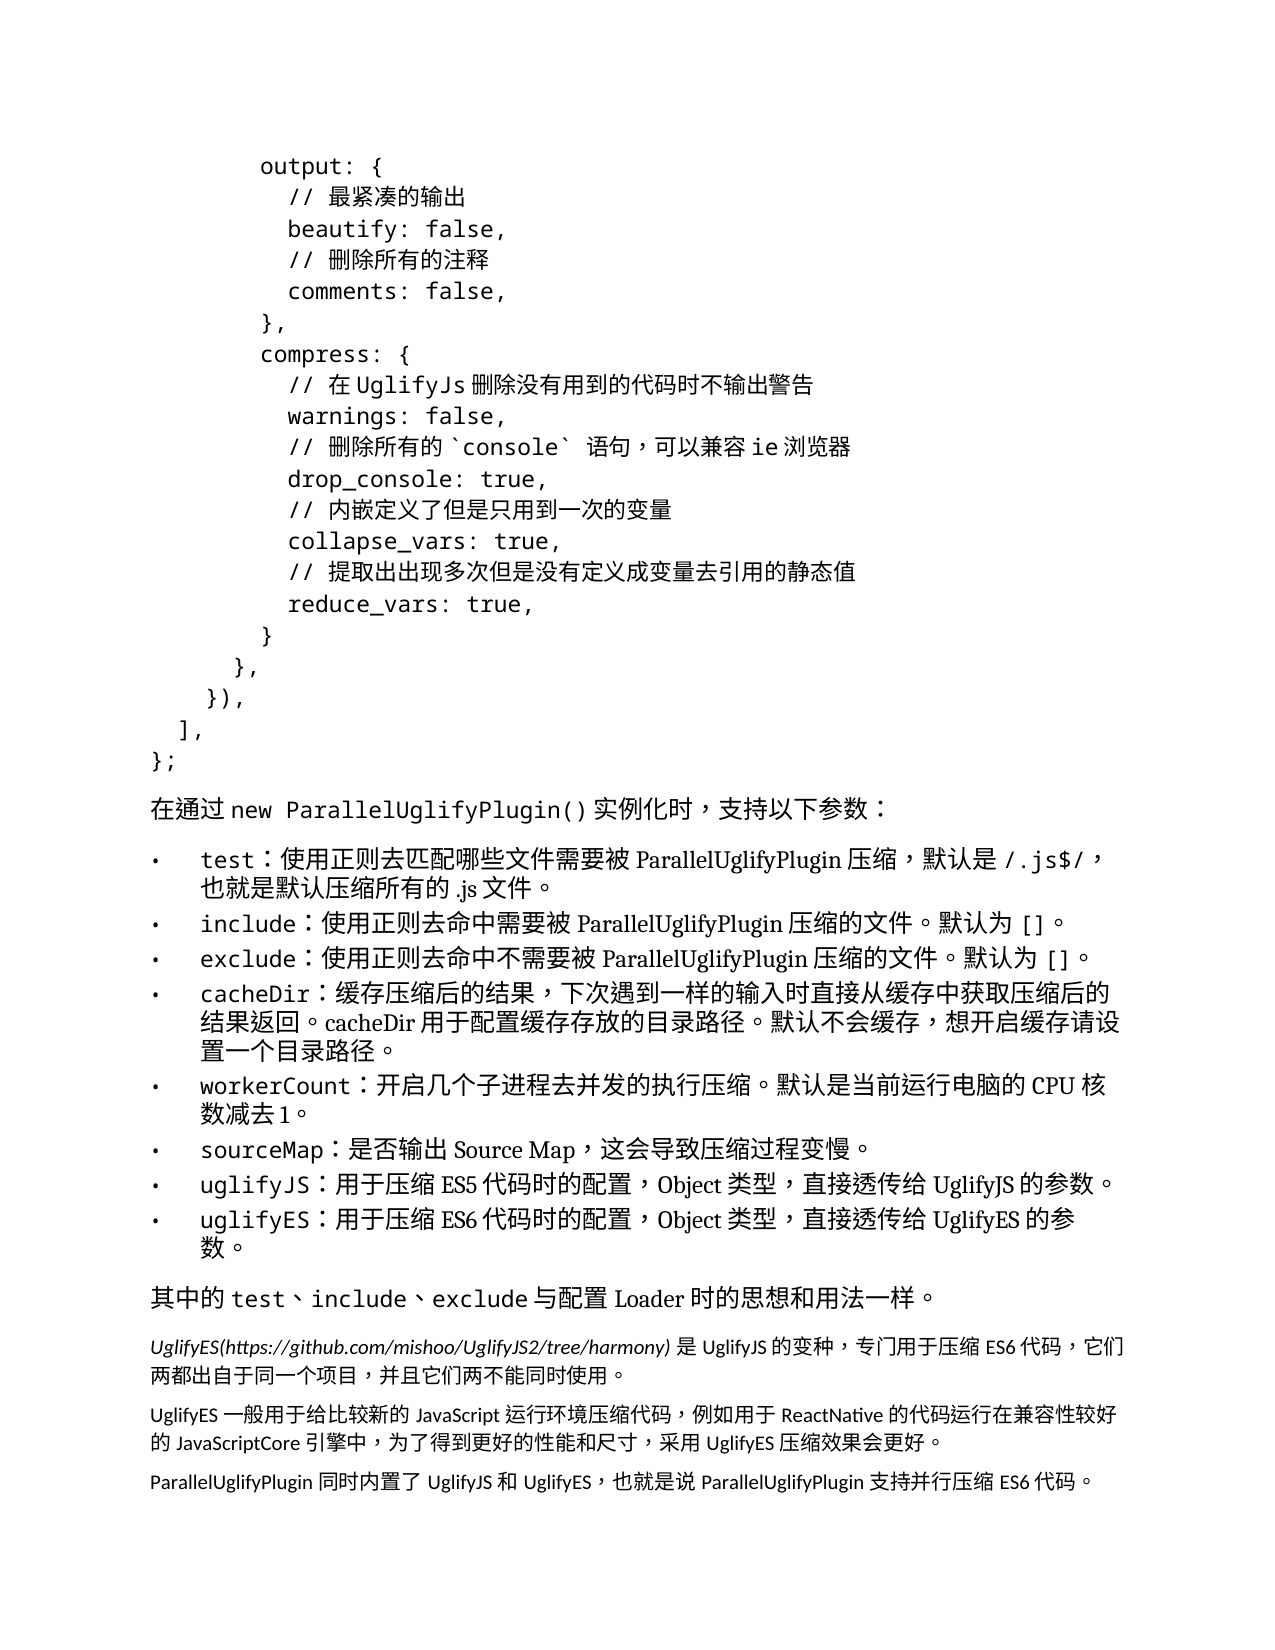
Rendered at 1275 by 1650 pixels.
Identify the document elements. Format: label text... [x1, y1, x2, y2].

list include：使用正则去命中需要被 ParallelUglifyPlugin 压缩的文件。默认为 []。 [150, 907, 1125, 939]
list uglifyJS：用于压缩 ES5 代码时的配置，Object 类型，直接透传给 UglifyJS 的参数。 [150, 1169, 1125, 1200]
text 其中的 test、include、exclude 与配置 Loader 时的思想和用法一样。 [150, 1282, 1125, 1314]
text ParallelUglifyPlugin 同时内置了 UglifyJS 和 UglifyES，也就是说 ParallelUglifyPlugin 支持并行压缩 ES6 代码。 [150, 1467, 1125, 1496]
text UglifyES 一般用于给比较新的 JavaScript 运行环境压缩代码，例如用于 ReactNative 的代码运行在兼容性较好的 JavaScriptCore 引擎中，为了得到更好的性能和尺寸，采用 UglifyES 压缩效果会更好。 [150, 1400, 1125, 1457]
list test：使用正则去匹配哪些文件需要被 ParallelUglifyPlugin 压缩，默认是 /.js$/，也就是默认压缩所有的 .js 文件。 [150, 844, 1125, 904]
list uglifyES：用于压缩 ES6 代码时的配置，Object 类型，直接透传给 UglifyES 的参数。 [150, 1204, 1125, 1264]
list sourceMap：是否输出 Source Map，这会导致压缩过程变慢。 [150, 1134, 1125, 1165]
list workerCount：开启几个子进程去并发的执行压缩。默认是当前运行电脑的 CPU 核数减去1。 [150, 1070, 1125, 1130]
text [150, 150, 1125, 775]
list exclude：使用正则去命中不需要被 ParallelUglifyPlugin 压缩的文件。默认为 []。 [150, 942, 1125, 974]
text UglifyES(https://github.com/mishoo/UglifyJS2/tree/harmony) 是 UglifyJS 的变种，专门用于压缩 ES6 代码，它们两都出自于同一个项目，并且它们两不能同时使用。 [150, 1332, 1125, 1389]
text 在通过 new ParallelUglifyPlugin() 实例化时，支持以下参数： [150, 794, 1125, 825]
list cacheDir：缓存压缩后的结果，下次遇到一样的输入时直接从缓存中获取压缩后的结果返回。cacheDir 用于配置缓存存放的目录路径。默认不会缓存，想开启缓存请设置一个目录路径。 [150, 977, 1125, 1066]
